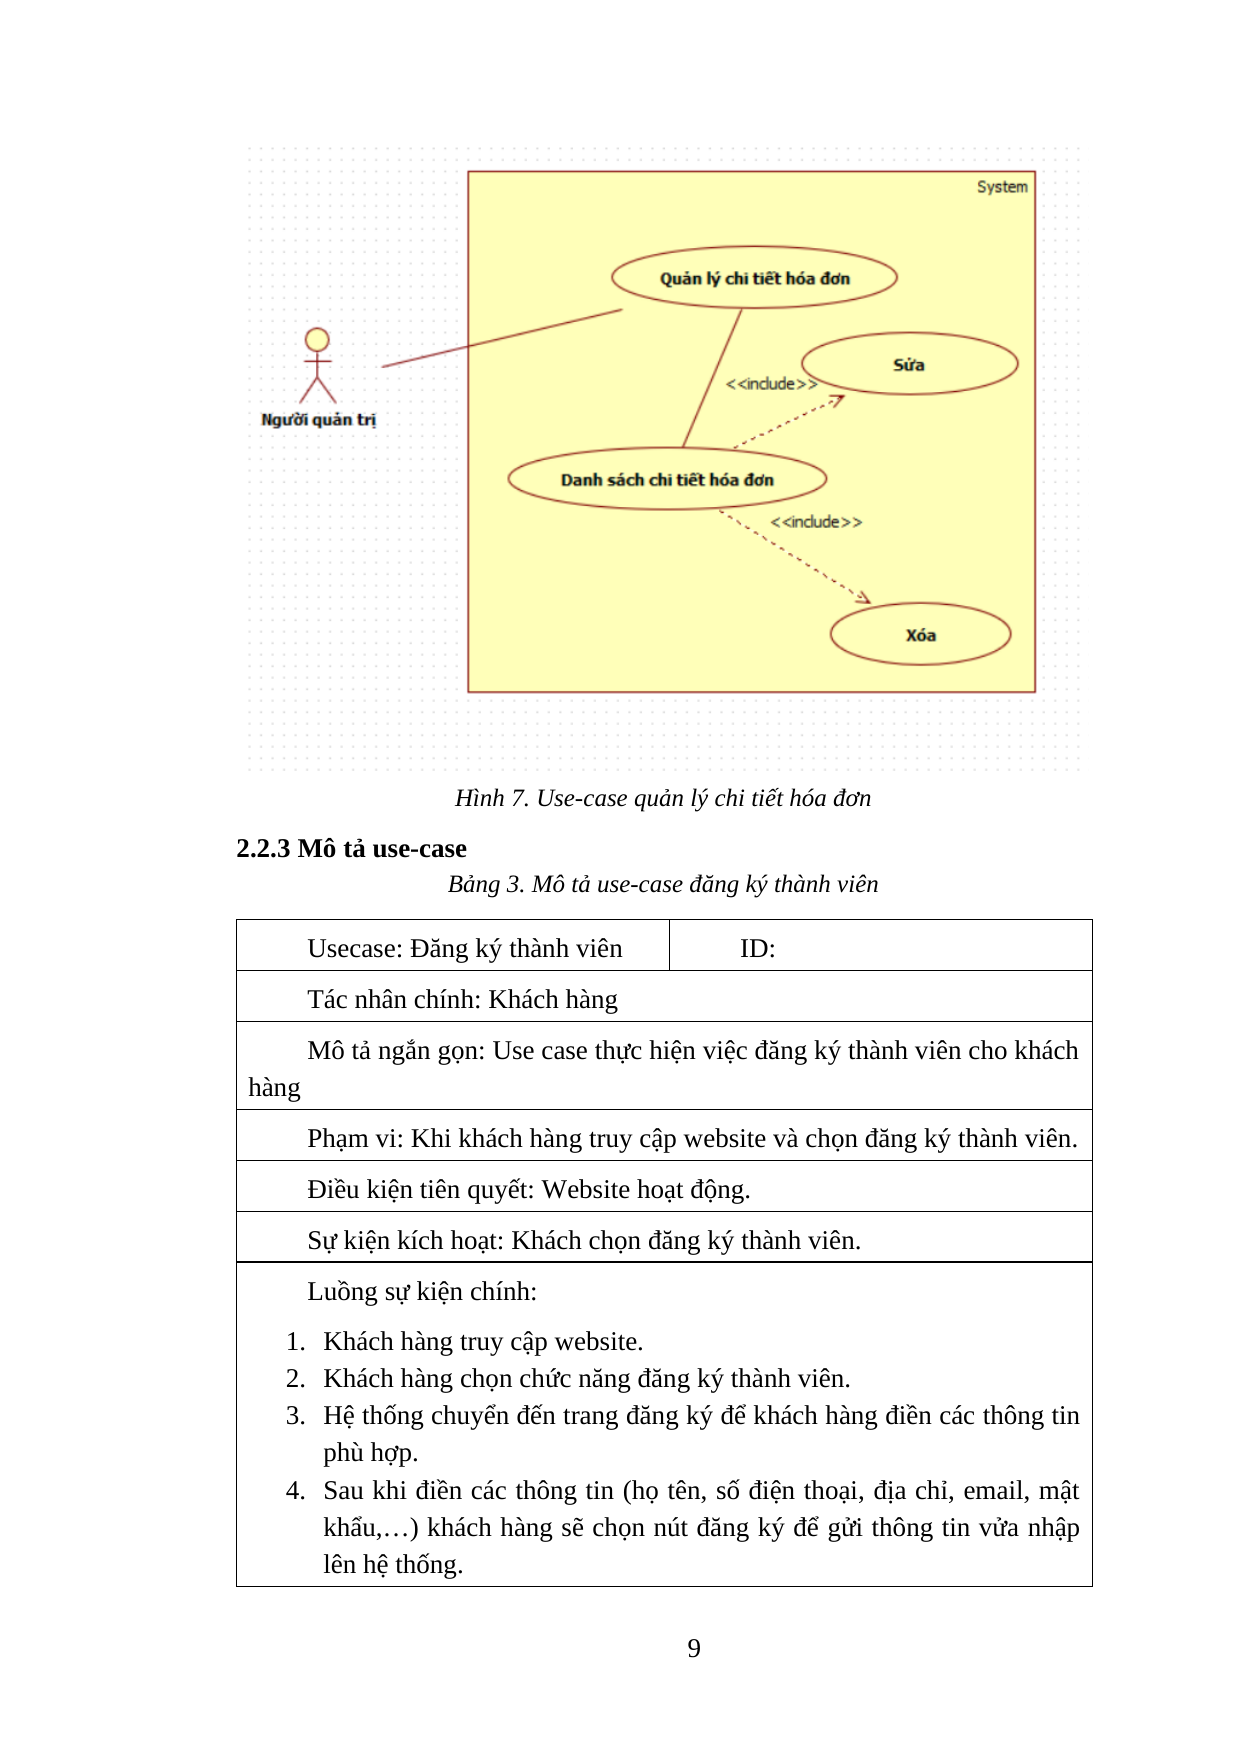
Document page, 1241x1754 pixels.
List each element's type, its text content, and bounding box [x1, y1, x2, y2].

table_cell Sự kiện kích hoạt: Khách chọn đăng ký thành viên. [237, 1212, 1092, 1261]
table_cell Phạm vi: Khi khách hàng truy cập website và chọn đăng ký thành viên. [237, 1110, 1092, 1160]
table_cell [237, 1263, 1092, 1586]
text Bảng 3. Mô tả use-case đăng ký thành viên [236, 869, 1092, 898]
table_header ID: [670, 920, 1092, 970]
picture [240, 147, 1089, 777]
table_cell Mô tả ngắn gọn: Use case thực hiện việc đăng ký thành viên cho khách hàng [237, 1022, 1092, 1109]
subtitle Mô tả use-case [236, 832, 1092, 863]
table_cell Điều kiện tiên quyết: Website hoạt động. [237, 1161, 1092, 1211]
table_header Usecase: Đăng ký thành viên [237, 920, 669, 970]
text Hình 7. Use-case quản lý chi tiết hóa đơn [236, 783, 1092, 811]
table_cell Tác nhân chính: Khách hàng [237, 971, 1092, 1021]
